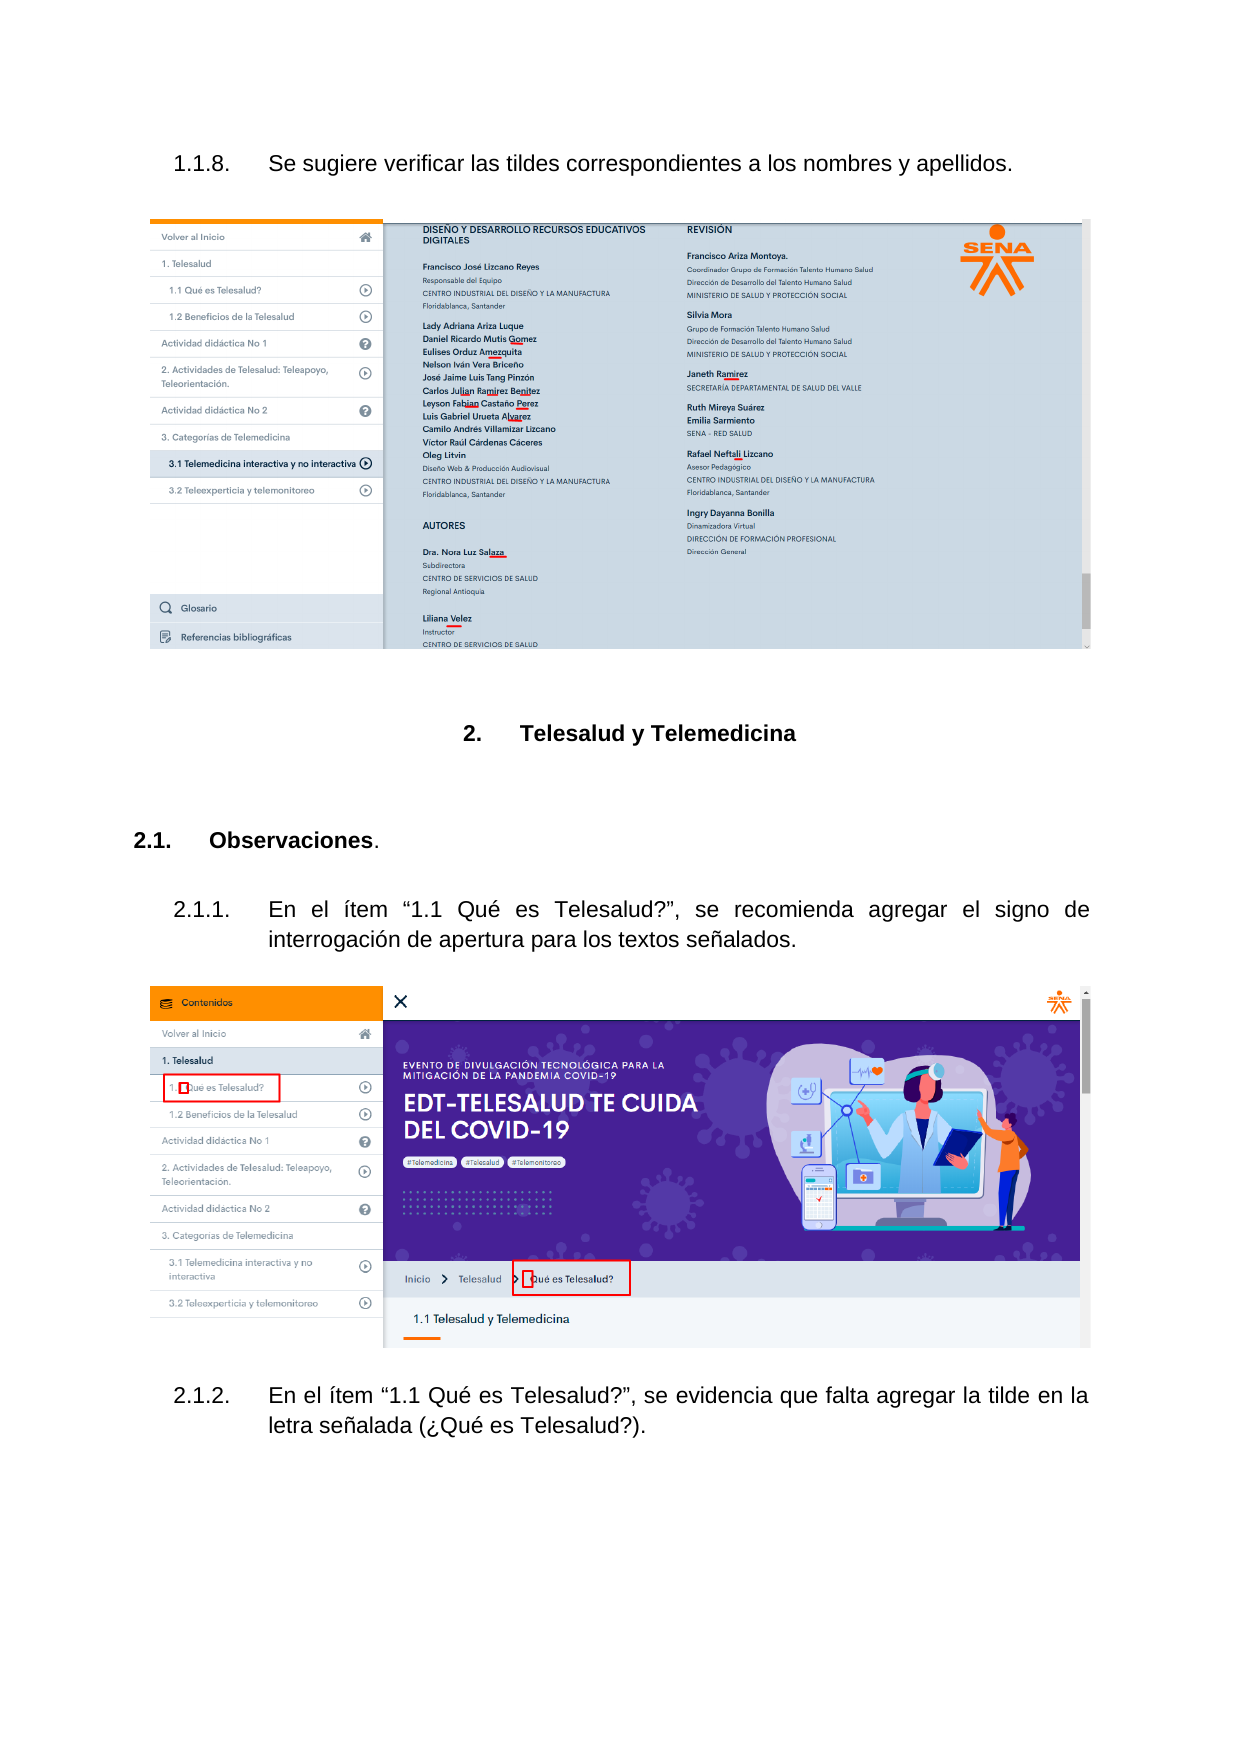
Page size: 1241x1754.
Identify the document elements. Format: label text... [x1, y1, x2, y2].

picture [150, 219, 1091, 649]
list En el ítem “1.1 Qué es Telesalud?”, se recomienda agregar el signo de interrogación de apertura para los textos señalados. [231, 896, 1090, 952]
picture [150, 986, 1091, 1348]
list En el ítem “1.1 Qué es Telesalud?”, se evidencia que falta agregar la tilde en la letra señalada (¿Qué es Telesalud?). [231, 1382, 1090, 1438]
subtitle Telesalud y Telemedicina [187, 720, 1090, 747]
subtitle Se sugiere verificar las tildes correspondientes a los nombres y apellidos. [231, 150, 1090, 176]
subtitle Observaciones. [171, 827, 1090, 853]
